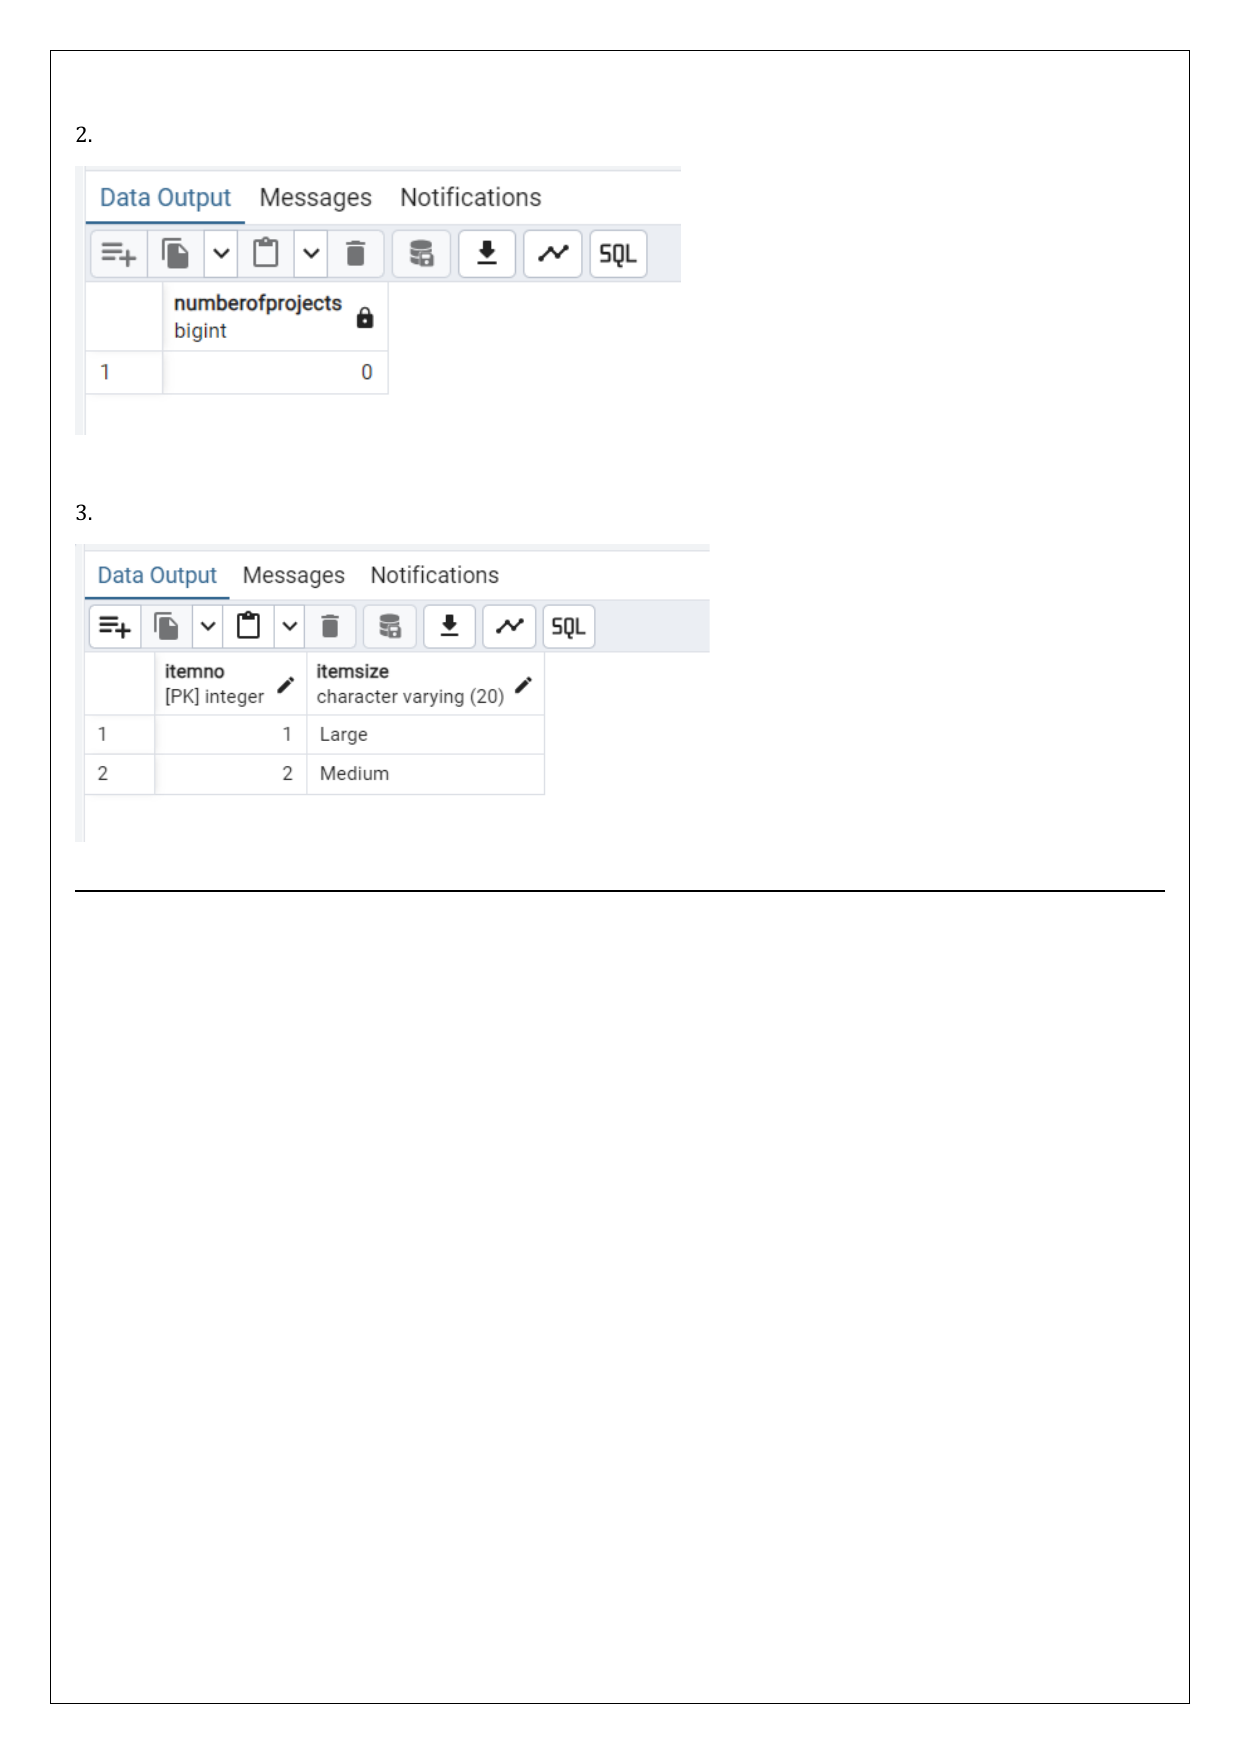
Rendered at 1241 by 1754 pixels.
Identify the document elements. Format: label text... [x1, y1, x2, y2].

text 2. [75, 121, 1165, 147]
text 3. [75, 499, 1165, 526]
picture [75, 166, 681, 435]
picture [75, 544, 710, 842]
